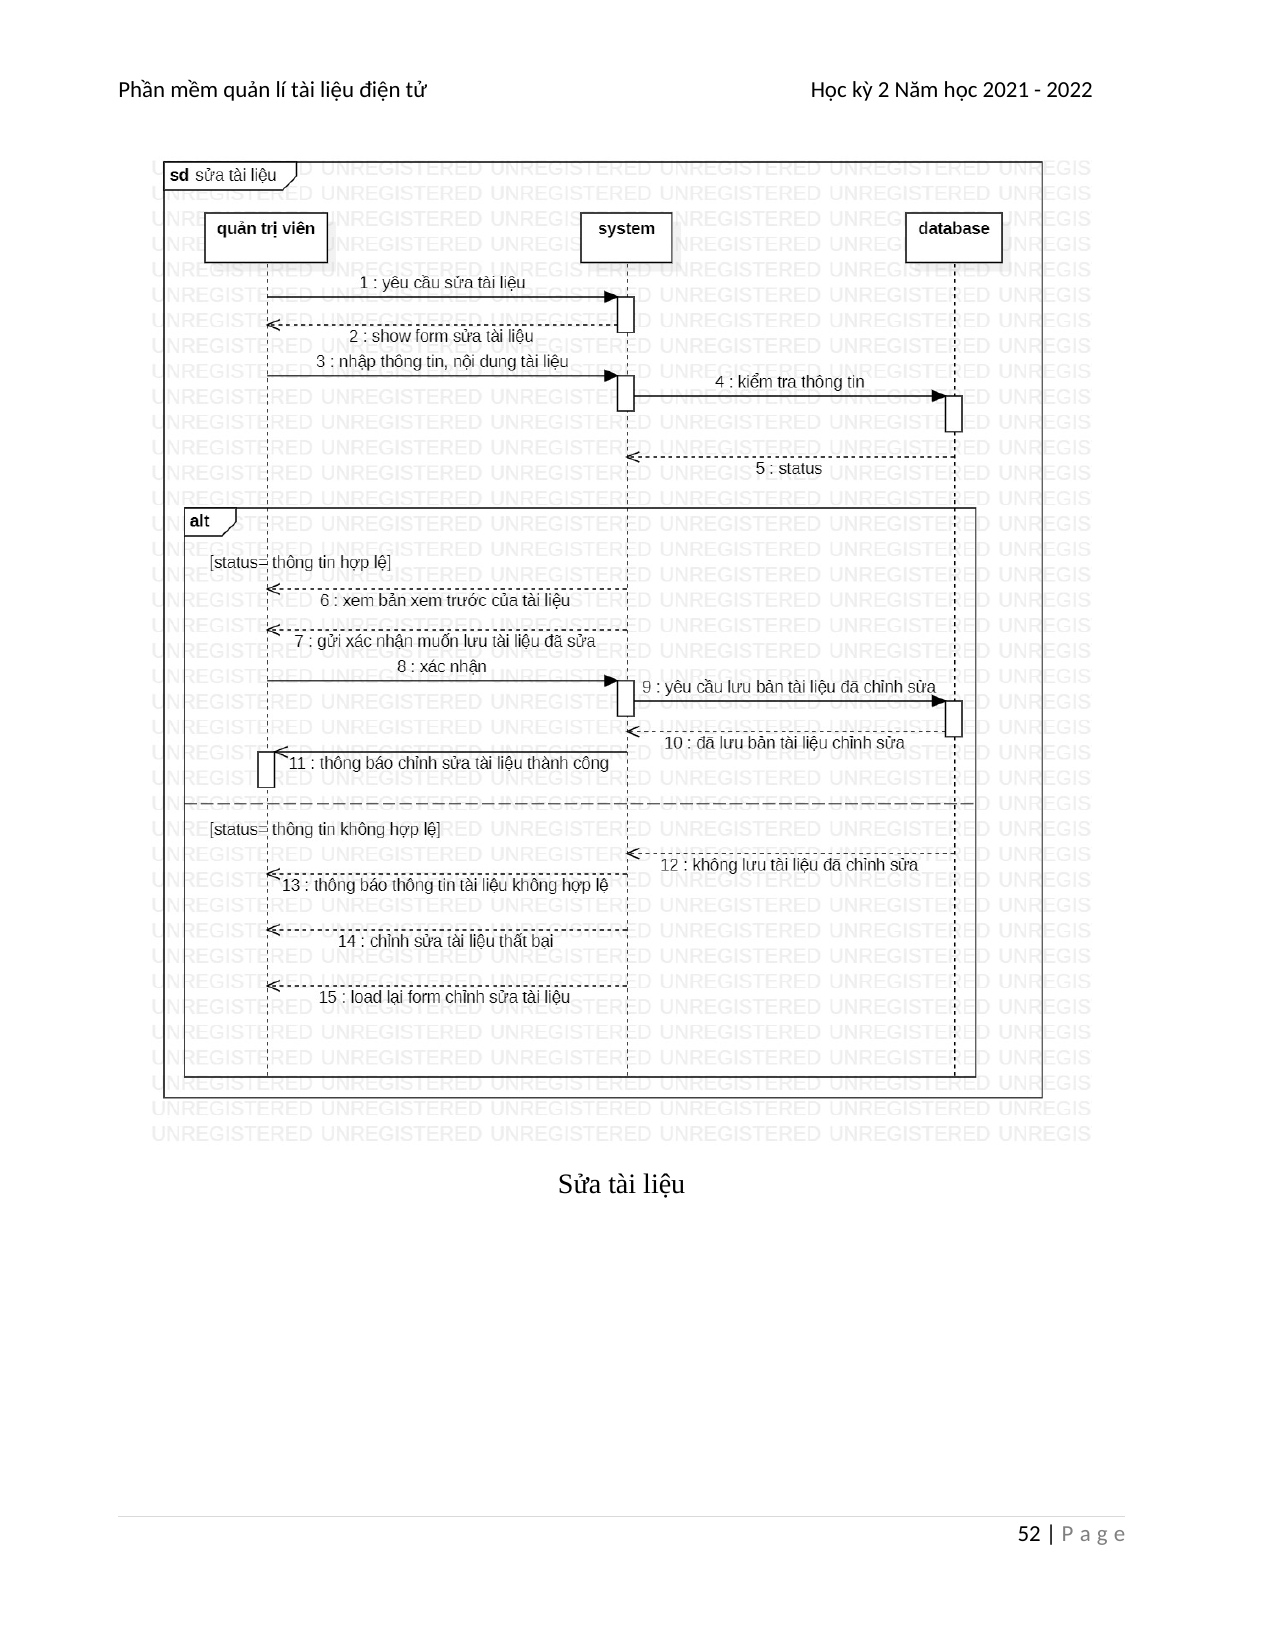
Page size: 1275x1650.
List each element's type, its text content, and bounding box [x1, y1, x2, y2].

picture [151, 150, 1092, 1148]
text Sửa tài liệu [118, 1167, 1125, 1199]
